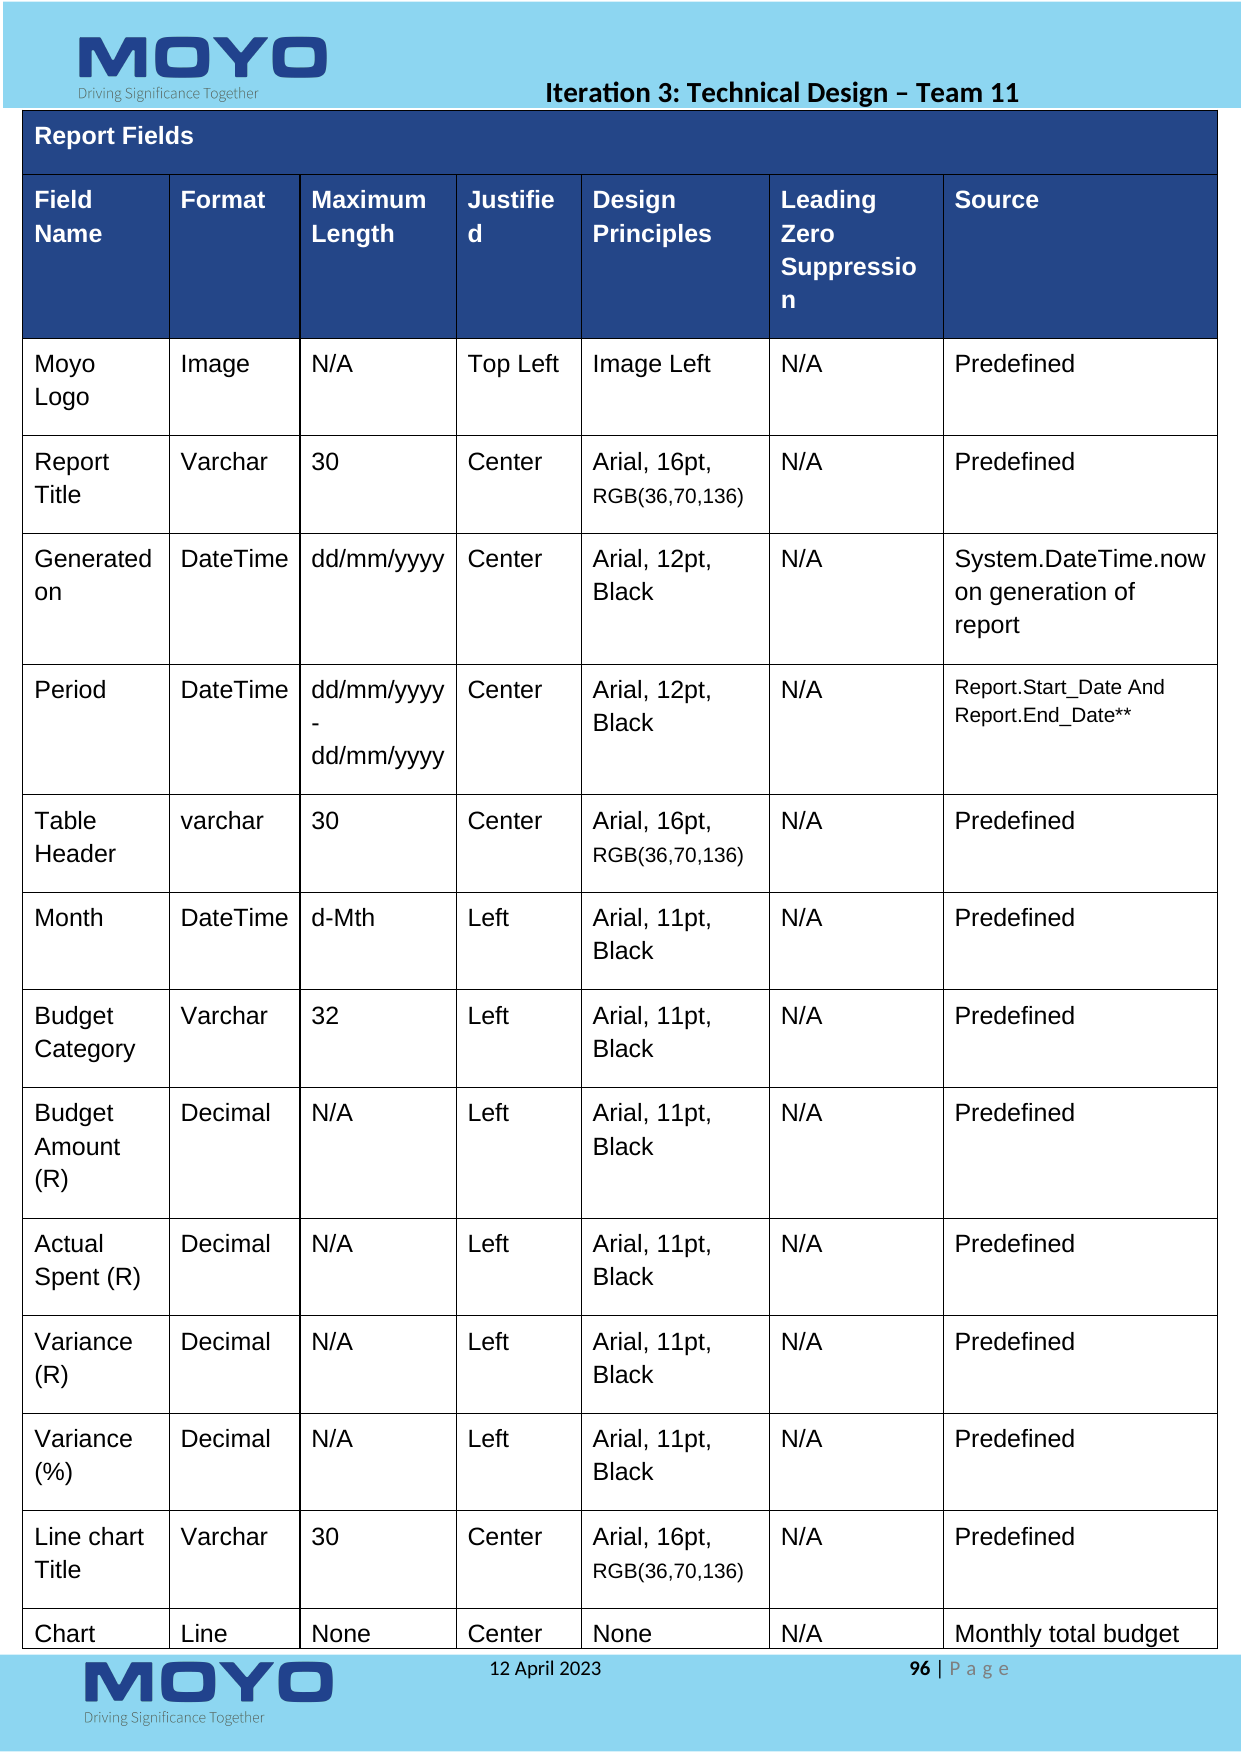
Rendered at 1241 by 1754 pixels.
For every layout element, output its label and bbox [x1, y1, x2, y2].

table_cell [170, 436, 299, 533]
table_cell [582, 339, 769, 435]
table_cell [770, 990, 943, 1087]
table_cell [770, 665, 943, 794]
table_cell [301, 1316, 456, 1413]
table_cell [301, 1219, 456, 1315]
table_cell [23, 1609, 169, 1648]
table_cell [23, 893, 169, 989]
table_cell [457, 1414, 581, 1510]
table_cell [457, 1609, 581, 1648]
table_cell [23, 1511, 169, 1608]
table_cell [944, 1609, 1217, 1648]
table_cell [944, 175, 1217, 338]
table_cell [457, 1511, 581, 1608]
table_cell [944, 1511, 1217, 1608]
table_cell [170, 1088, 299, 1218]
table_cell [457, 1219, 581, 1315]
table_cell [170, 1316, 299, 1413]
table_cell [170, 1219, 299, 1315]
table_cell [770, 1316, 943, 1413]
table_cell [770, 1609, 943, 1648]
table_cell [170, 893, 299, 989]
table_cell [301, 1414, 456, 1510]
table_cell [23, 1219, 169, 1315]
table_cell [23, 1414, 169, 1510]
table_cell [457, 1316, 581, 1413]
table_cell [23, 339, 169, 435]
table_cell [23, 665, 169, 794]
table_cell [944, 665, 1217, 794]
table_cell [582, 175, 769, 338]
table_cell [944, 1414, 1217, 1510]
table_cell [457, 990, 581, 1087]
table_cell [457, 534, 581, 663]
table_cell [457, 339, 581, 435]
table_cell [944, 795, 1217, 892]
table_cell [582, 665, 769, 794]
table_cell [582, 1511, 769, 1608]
picture [81, 1656, 336, 1729]
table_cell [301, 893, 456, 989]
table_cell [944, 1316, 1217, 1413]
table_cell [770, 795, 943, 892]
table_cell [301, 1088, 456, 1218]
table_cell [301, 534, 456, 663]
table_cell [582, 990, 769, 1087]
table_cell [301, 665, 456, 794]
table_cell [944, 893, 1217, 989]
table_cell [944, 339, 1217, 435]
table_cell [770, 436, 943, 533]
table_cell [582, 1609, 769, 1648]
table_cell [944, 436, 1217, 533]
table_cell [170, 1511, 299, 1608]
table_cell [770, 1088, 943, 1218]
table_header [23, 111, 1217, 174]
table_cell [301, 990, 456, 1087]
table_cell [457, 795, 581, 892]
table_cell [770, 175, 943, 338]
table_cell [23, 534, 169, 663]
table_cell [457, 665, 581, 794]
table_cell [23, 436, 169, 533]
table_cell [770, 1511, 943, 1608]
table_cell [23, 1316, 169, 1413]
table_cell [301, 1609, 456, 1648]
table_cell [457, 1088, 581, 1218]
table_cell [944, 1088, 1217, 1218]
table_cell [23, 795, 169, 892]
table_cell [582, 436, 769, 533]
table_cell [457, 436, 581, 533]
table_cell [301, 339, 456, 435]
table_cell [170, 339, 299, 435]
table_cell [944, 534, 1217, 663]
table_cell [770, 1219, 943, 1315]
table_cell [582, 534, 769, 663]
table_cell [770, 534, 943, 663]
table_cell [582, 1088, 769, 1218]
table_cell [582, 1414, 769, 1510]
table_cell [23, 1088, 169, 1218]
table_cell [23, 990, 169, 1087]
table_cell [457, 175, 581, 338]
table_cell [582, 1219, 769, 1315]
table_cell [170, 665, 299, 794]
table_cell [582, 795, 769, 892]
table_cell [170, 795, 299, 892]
picture [75, 31, 330, 105]
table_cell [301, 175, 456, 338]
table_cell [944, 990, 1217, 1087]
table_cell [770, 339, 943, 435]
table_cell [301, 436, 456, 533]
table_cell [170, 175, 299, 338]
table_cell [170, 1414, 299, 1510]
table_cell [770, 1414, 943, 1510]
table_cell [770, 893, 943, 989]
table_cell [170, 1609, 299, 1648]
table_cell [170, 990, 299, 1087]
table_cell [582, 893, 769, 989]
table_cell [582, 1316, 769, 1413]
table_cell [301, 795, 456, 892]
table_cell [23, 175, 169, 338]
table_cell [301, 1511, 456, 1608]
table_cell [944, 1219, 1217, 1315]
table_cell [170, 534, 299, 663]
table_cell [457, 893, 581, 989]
